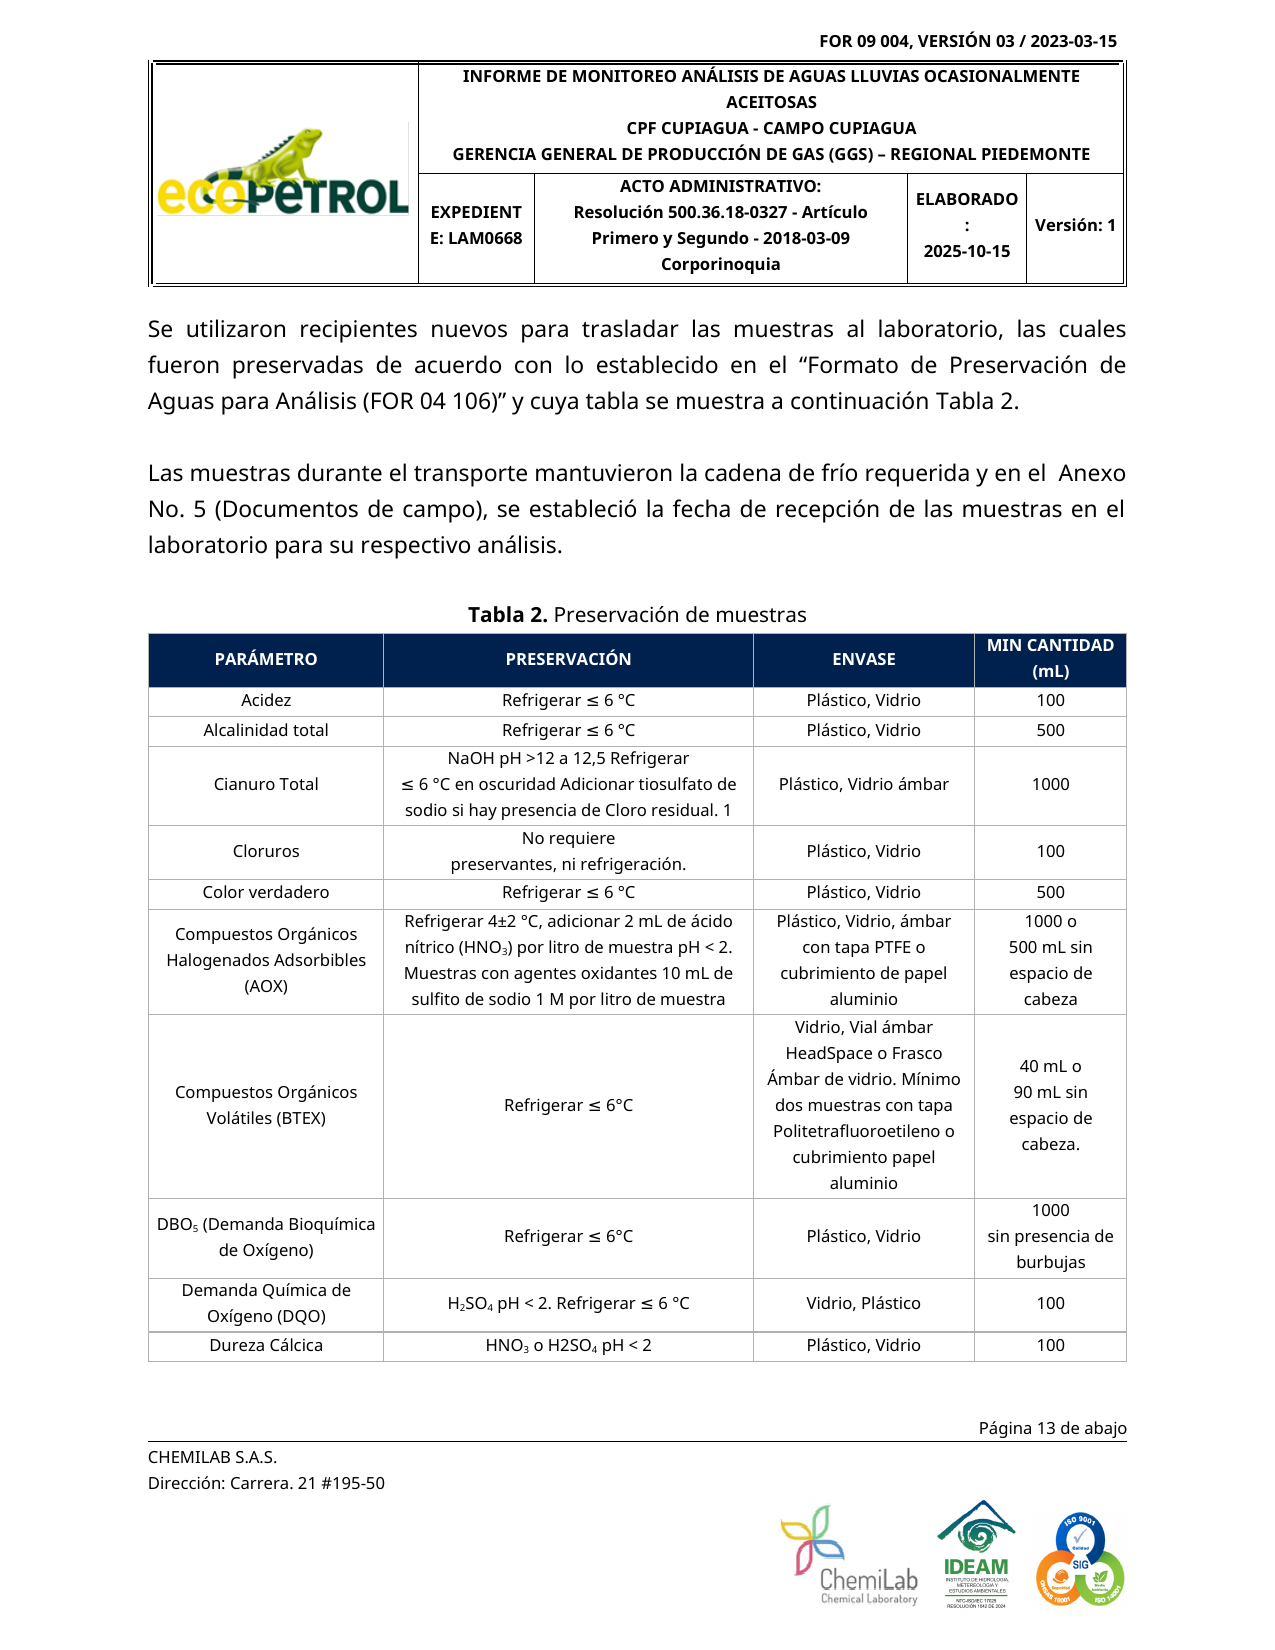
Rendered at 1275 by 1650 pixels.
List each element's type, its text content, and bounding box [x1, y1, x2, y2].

table_cell H2SO4 pH < 2. Refrigerar ≤ 6 °C [384, 1279, 753, 1331]
table_cell Dureza Cálcica [149, 1333, 383, 1361]
table_cell 40 mL o 90 mL sin espacio de cabeza. [975, 1015, 1126, 1198]
table_cell Plástico, Vidrio [754, 688, 974, 716]
table_cell 500 [975, 717, 1126, 746]
table_cell HNO3 o H2SO4 pH < 2 [384, 1333, 753, 1361]
table_cell NaOH pH >12 a 12,5 Refrigerar ≤ 6 °C en oscuridad Adicionar tiosulfato de sodio si hay presencia de Cloro residual. 1 [384, 747, 753, 825]
table_cell Plástico, Vidrio ámbar [754, 747, 974, 825]
table_header PRESERVACIÓN [384, 634, 753, 687]
table_cell Refrigerar ≤ 6°C [384, 1015, 753, 1198]
table_cell Compuestos Orgánicos Halogenados Adsorbibles (AOX) [149, 910, 383, 1014]
table_cell 1000 [975, 747, 1126, 825]
table_header ENVASE [754, 634, 974, 687]
table_cell DBO5 (Demanda Bioquímica de Oxígeno) [149, 1199, 383, 1278]
table_cell Plástico, Vidrio, ámbar con tapa PTFE o cubrimiento de papel aluminio [754, 910, 974, 1014]
table_cell No requiere preservantes, ni refrigeración. [384, 826, 753, 879]
table_header PARÁMETRO [149, 634, 383, 687]
table_cell 1000 sin presencia de burbujas [975, 1199, 1126, 1278]
table_cell Cianuro Total [149, 747, 383, 825]
table_cell Color verdadero [149, 880, 383, 908]
table_cell Demanda Química de Oxígeno (DQO) [149, 1279, 383, 1331]
table_cell 100 [975, 1333, 1126, 1361]
table_cell Vidrio, Vial ámbar HeadSpace o Frasco Ámbar de vidrio. Mínimo dos muestras con tapa Politetrafluoroetileno o cubrimiento papel aluminio [754, 1015, 974, 1198]
table_header MIN CANTIDAD (mL) [975, 634, 1126, 687]
text Las muestras durante el transporte mantuvieron la cadena de frío requerida y en el Anexo No. 5 (Documentos de campo), se estableció la fecha de recepción de las muestras en el laboratorio para su respectivo análisis. [148, 457, 1127, 560]
table_cell Refrigerar 4±2 °C, adicionar 2 mL de ácido nítrico (HNO3) por litro de muestra pH < 2. Muestras con agentes oxidantes 10 mL de sulfito de sodio 1 M por litro de muestra [384, 910, 753, 1014]
table_cell Plástico, Vidrio [754, 1333, 974, 1361]
picture [1032, 1507, 1128, 1610]
table_cell 100 [975, 826, 1126, 879]
table_cell Refrigerar ≤ 6°C [384, 1199, 753, 1278]
table_cell Refrigerar ≤ 6 °C [384, 717, 753, 746]
table_cell Refrigerar ≤ 6 °C [384, 688, 753, 716]
table_cell Cloruros [149, 826, 383, 879]
table_cell Refrigerar ≤ 6 °C [384, 880, 753, 908]
table_cell 1000 o 500 mL sin espacio de cabeza [975, 910, 1126, 1014]
picture [157, 122, 411, 218]
table_cell Plástico, Vidrio [754, 1199, 974, 1278]
table_cell Compuestos Orgánicos Volátiles (BTEX) [149, 1015, 383, 1198]
text Se utilizaron recipientes nuevos para trasladar las muestras al laboratorio, las cuales fueron preservadas de acuerdo con lo establecido en el “Formato de Preservación de Aguas para Análisis (FOR 04 106)” y cuya tabla se muestra a continuación Tabla 2. [148, 313, 1127, 416]
table_cell Plástico, Vidrio [754, 826, 974, 879]
text Tabla 2. Preservación de muestras [148, 600, 1127, 629]
table_cell Alcalinidad total [149, 717, 383, 746]
table_cell Plástico, Vidrio [754, 717, 974, 746]
picture [775, 1497, 1024, 1620]
table_cell 500 [975, 880, 1126, 908]
table_cell 100 [975, 1279, 1126, 1331]
table_cell Acidez [149, 688, 383, 716]
table_cell 100 [975, 688, 1126, 716]
table_cell Vidrio, Plástico [754, 1279, 974, 1331]
table_cell Plástico, Vidrio [754, 880, 974, 908]
